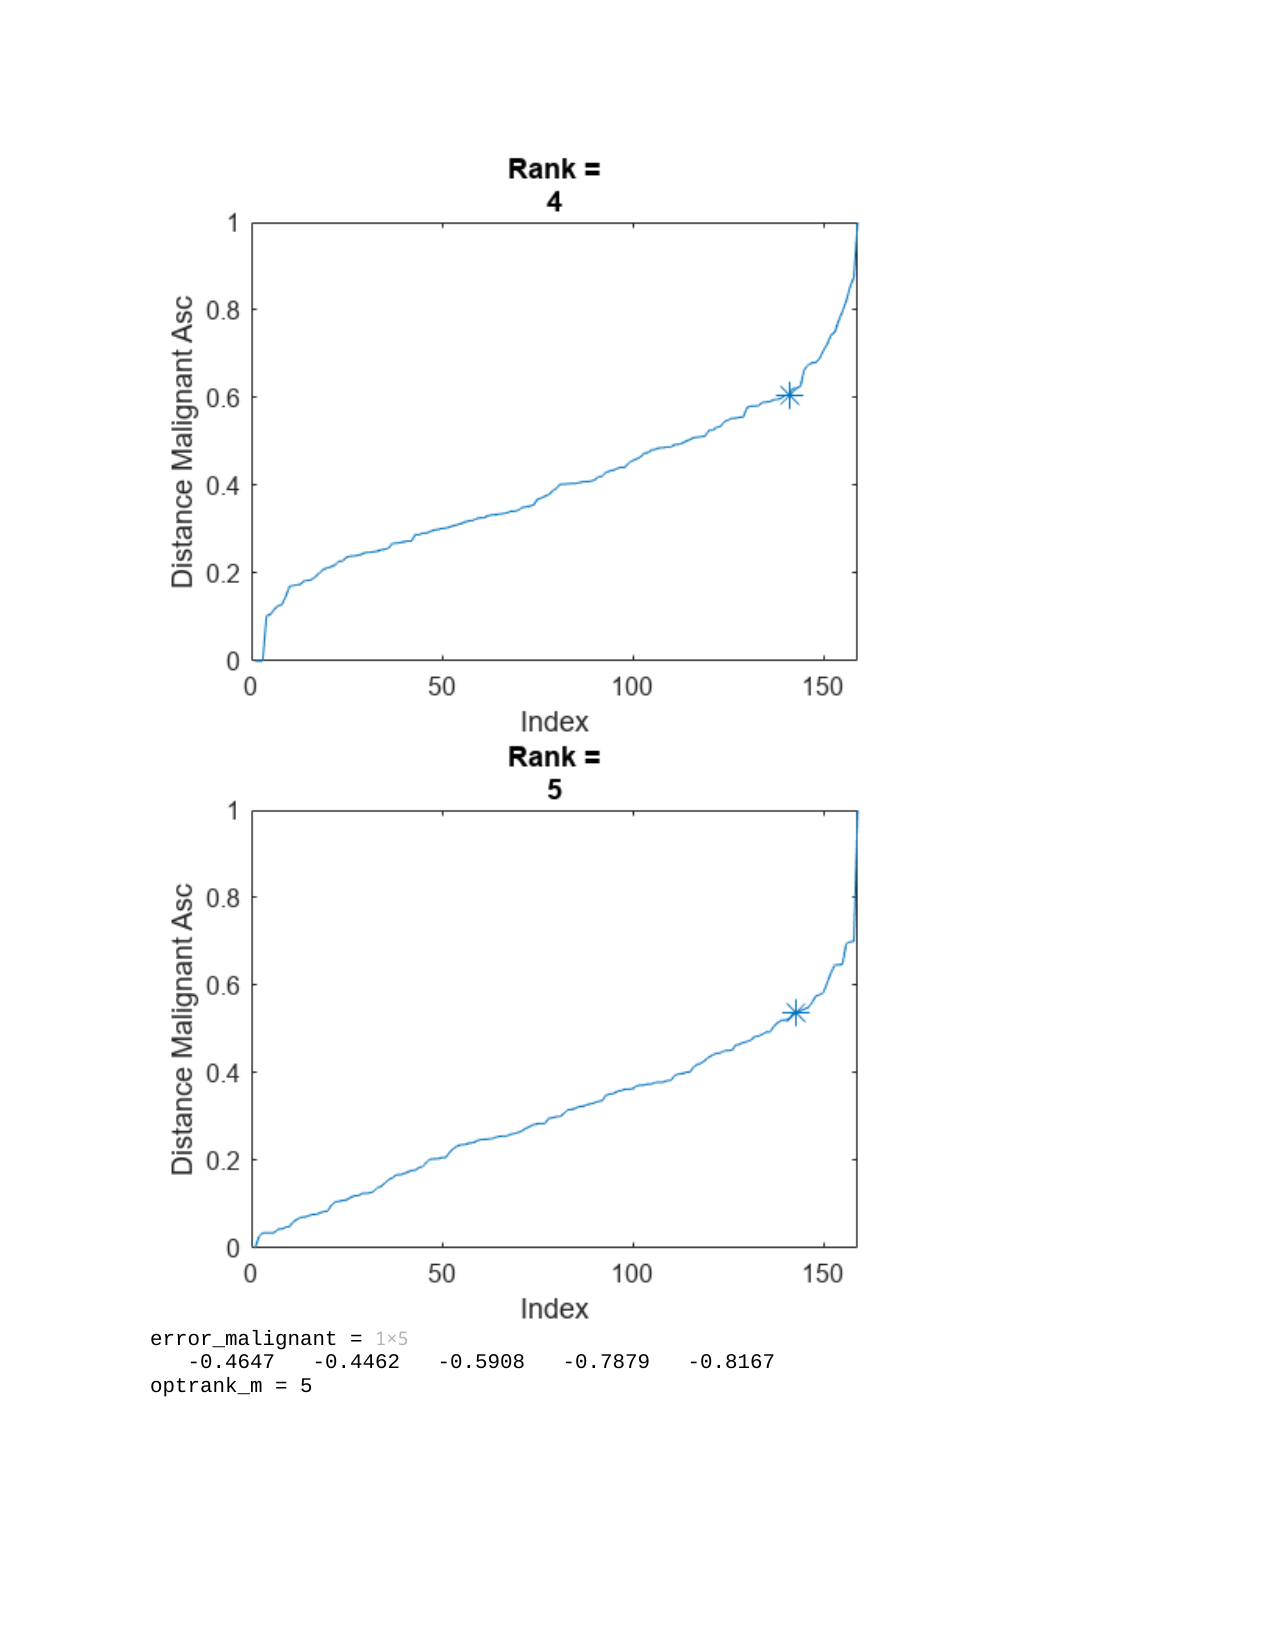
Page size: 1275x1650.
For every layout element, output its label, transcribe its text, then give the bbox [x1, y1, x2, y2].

text error_malignant = 1×5 [150, 1325, 1125, 1351]
text optrank_m = 5 [150, 1375, 1125, 1399]
picture [150, 150, 933, 1325]
text -0.4647 -0.4462 -0.5908 -0.7879 -0.8167 [150, 1351, 1125, 1375]
